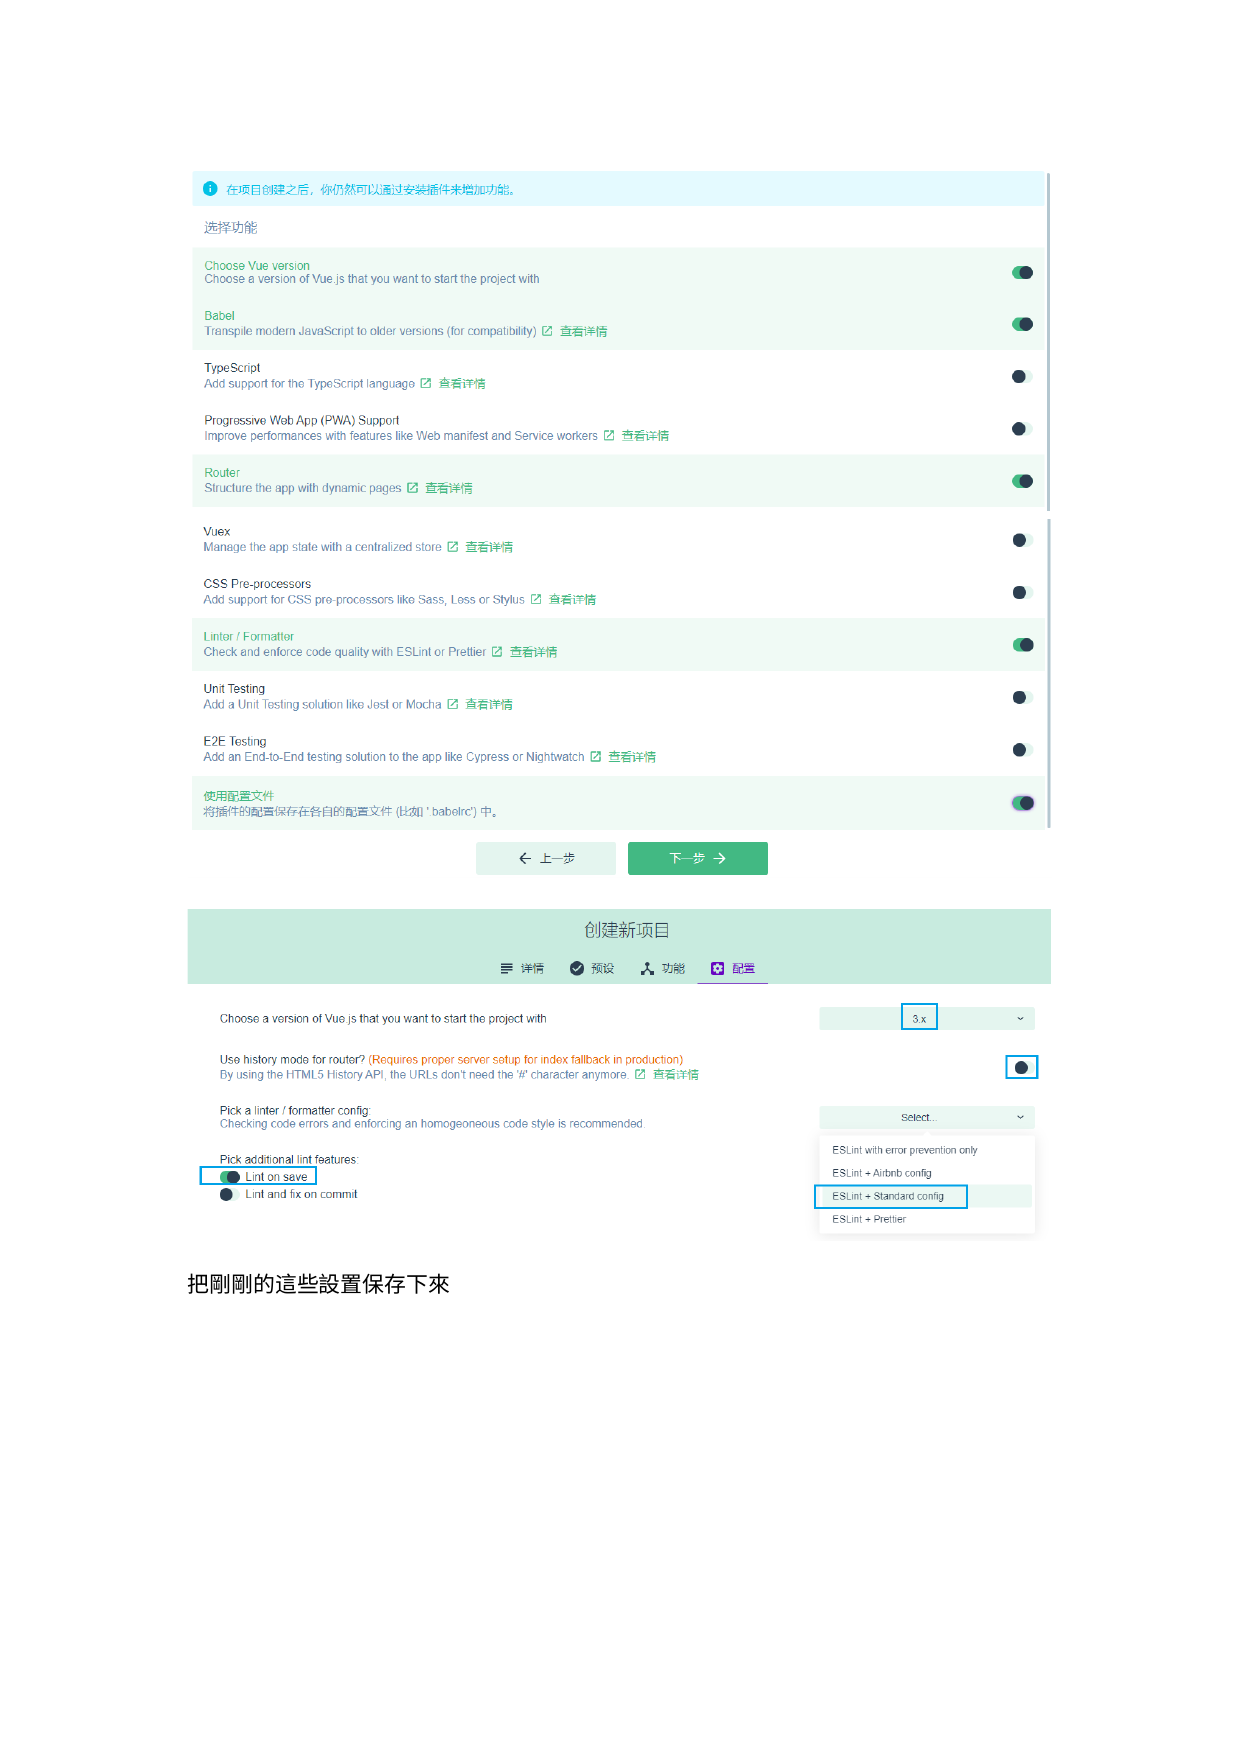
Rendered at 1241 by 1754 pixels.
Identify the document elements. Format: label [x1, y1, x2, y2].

picture [187, 909, 1051, 1241]
picture [187, 162, 1053, 511]
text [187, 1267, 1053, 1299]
picture [187, 519, 1053, 878]
